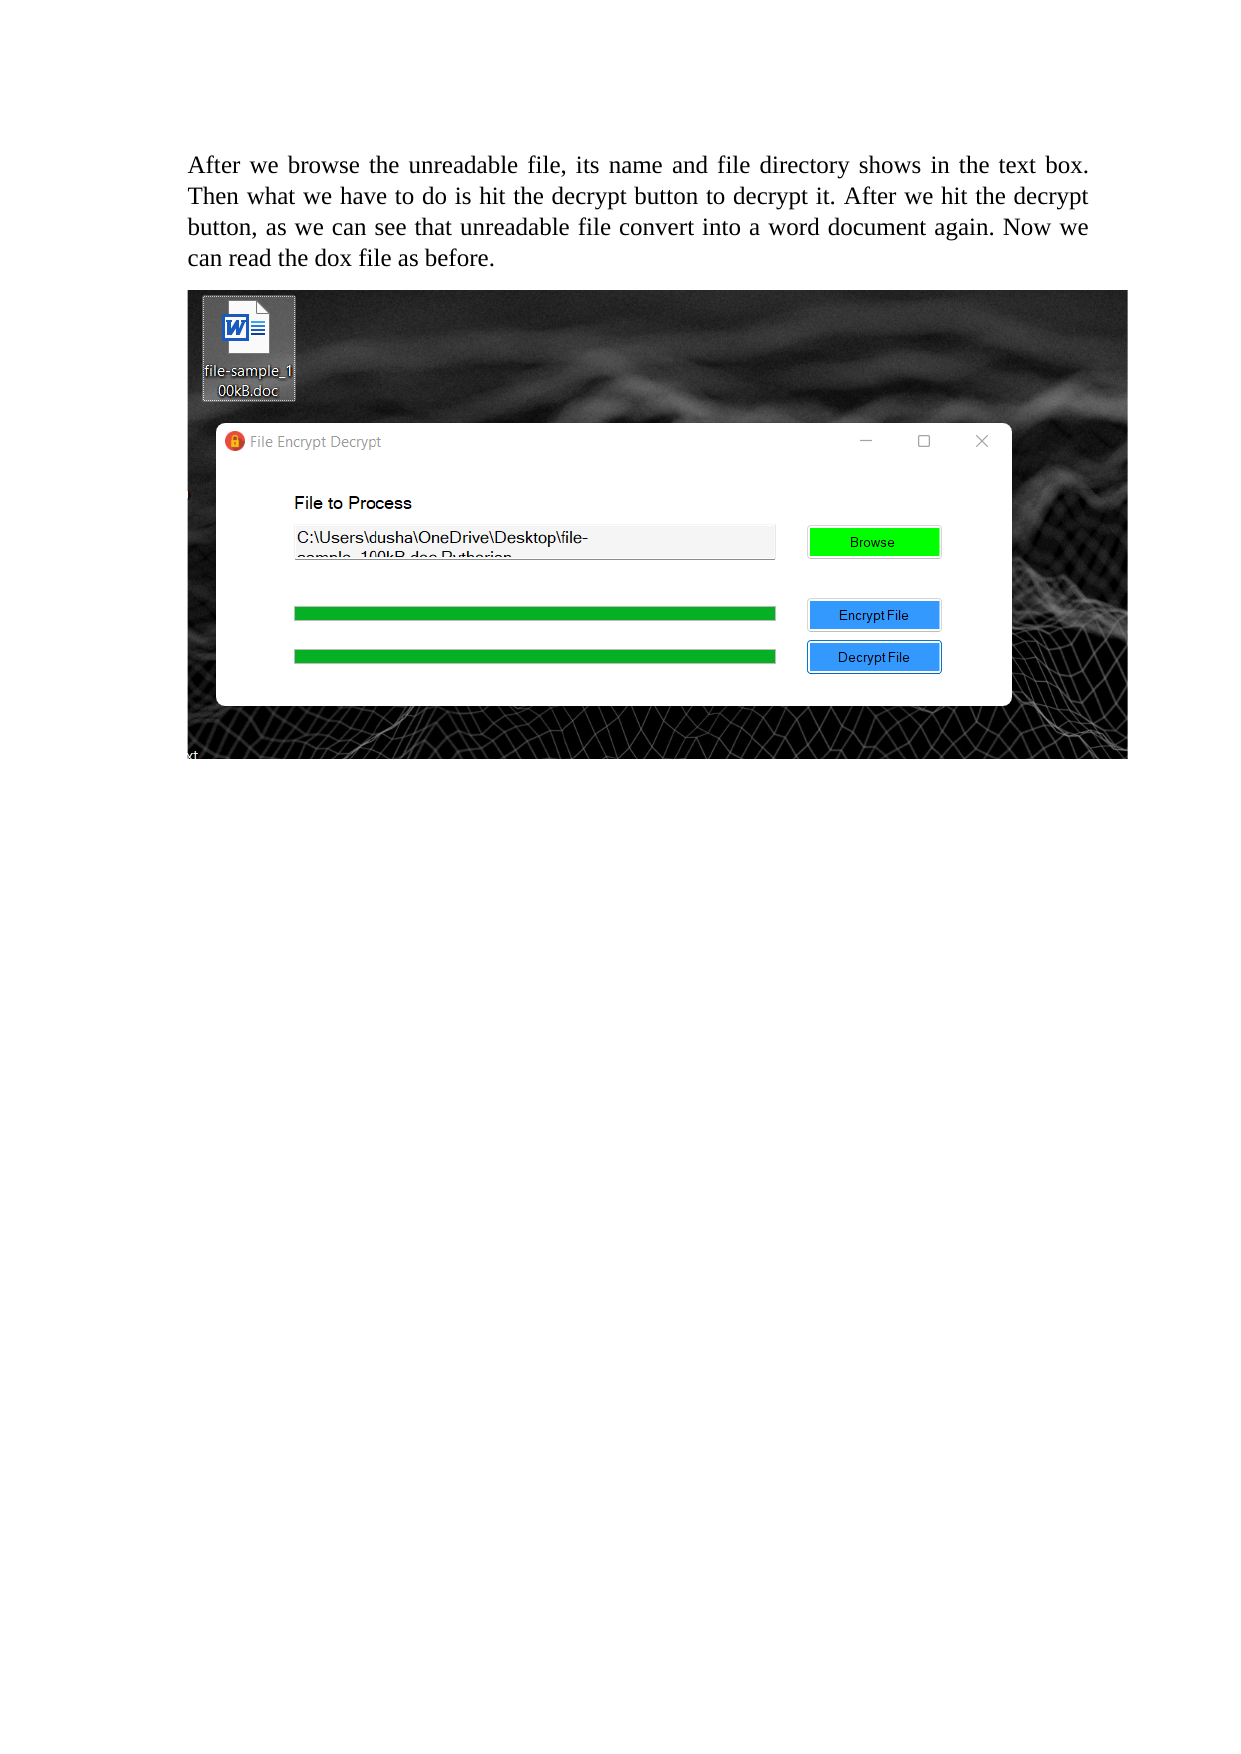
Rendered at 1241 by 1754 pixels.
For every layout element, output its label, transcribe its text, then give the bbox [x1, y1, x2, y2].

picture [187, 290, 1128, 759]
text After we browse the unreadable file, its name and file directory shows in the text box. Then what we have to do is hit the decrypt button to decrypt it. After we hit the decrypt button, as we can see that unreadable file convert into a word document again. Now we can read the dox file as before. [187, 150, 1090, 272]
